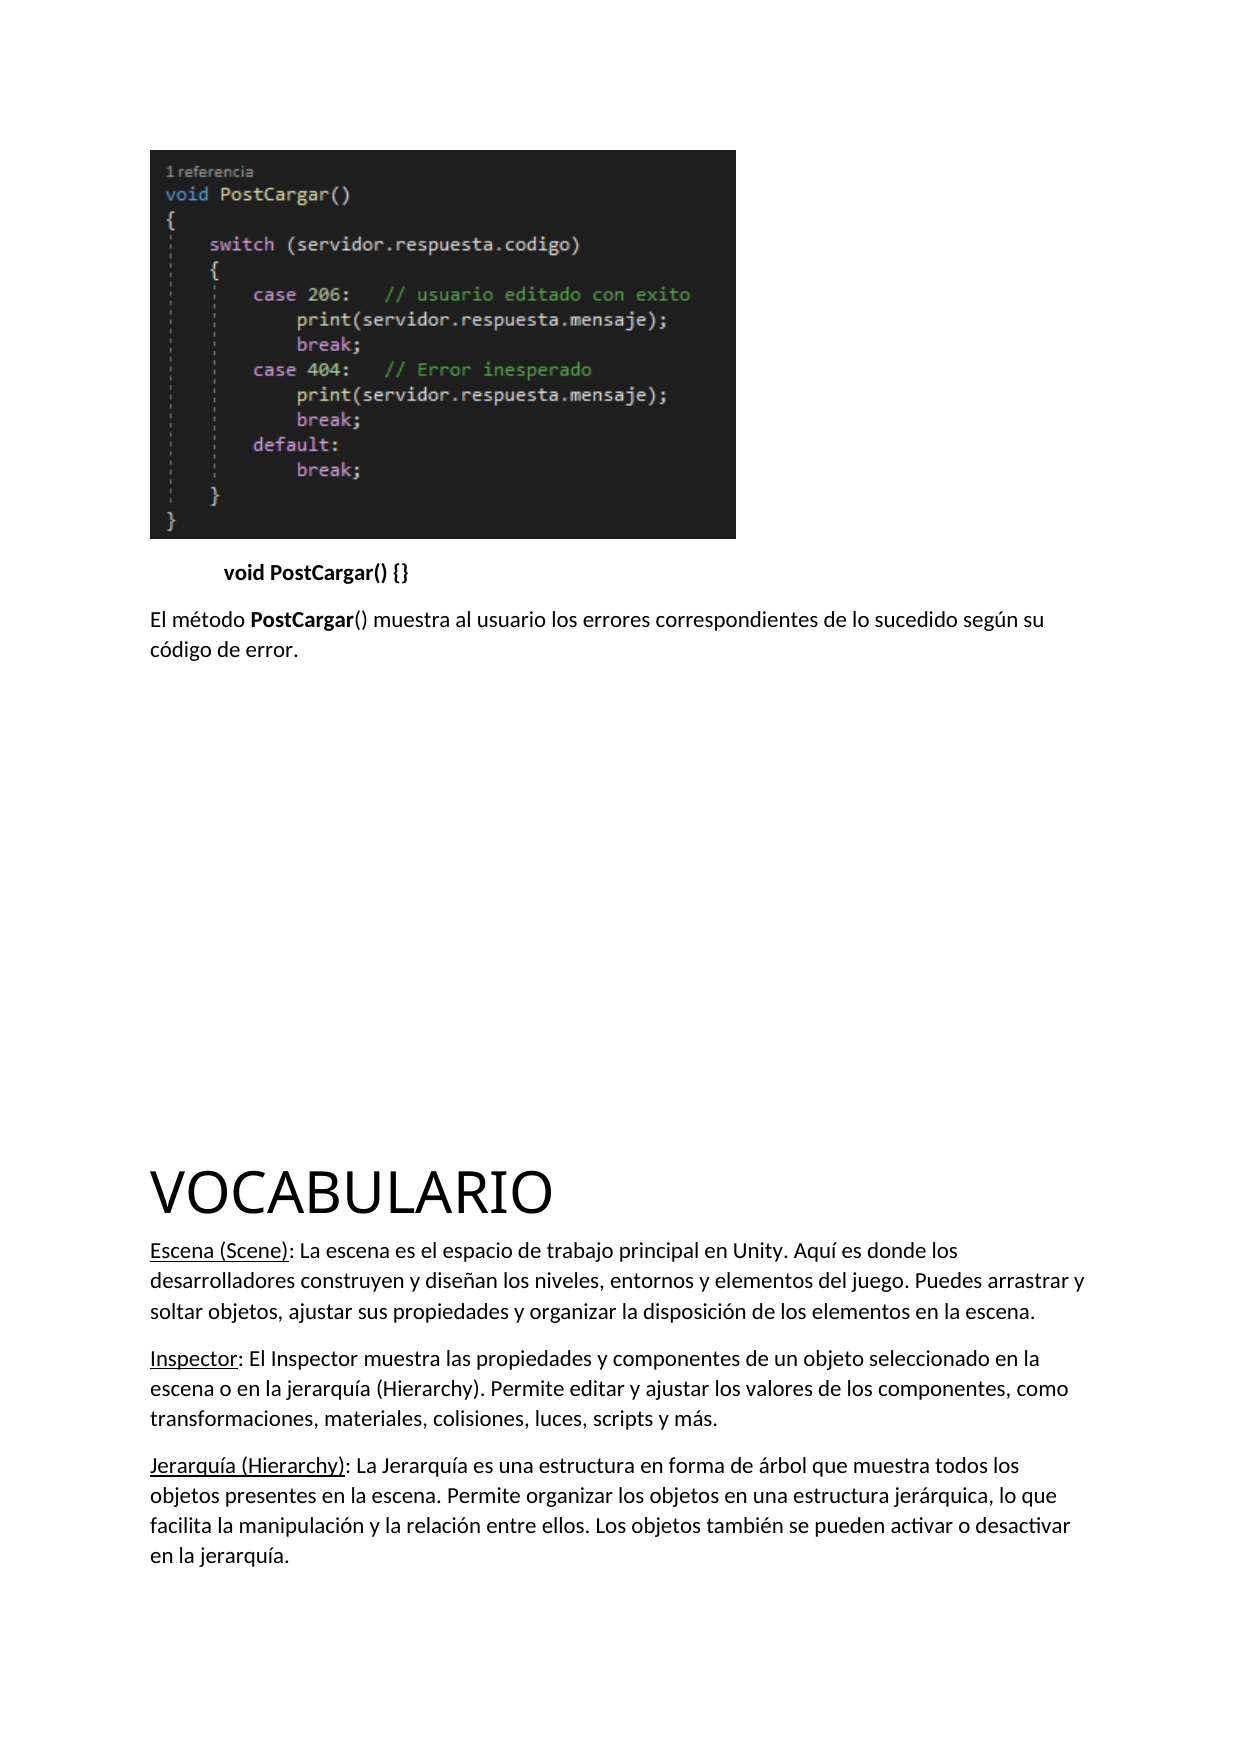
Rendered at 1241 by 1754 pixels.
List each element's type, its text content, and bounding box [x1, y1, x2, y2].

text Jerarquía (Hierarchy): La Jerarquía es una estructura en forma de árbol que muestra todos los objetos presentes en la escena. Permite organizar los objetos en una estructura jerárquica, lo que facilita la manipulación y la relación entre ellos. Los objetos también se pueden activar o desactivar en la jerarquía. [150, 1451, 1090, 1570]
text El método PostCargar() muestra al usuario los errores correspondientes de lo sucedido según su código de error. [150, 605, 1090, 663]
text Escena (Scene): La escena es el espacio de trabajo principal en Unity. Aquí es donde los desarrolladores construyen y diseñan los niveles, entornos y elementos del juego. Puedes arrastrar y soltar objetos, ajustar sus propiedades y organizar la disposición de los elementos en la escena. [150, 1236, 1090, 1325]
text VOCABULARIO [150, 1151, 1090, 1230]
picture [150, 150, 736, 539]
text void PostCargar() {} [150, 558, 1090, 586]
text Inspector: El Inspector muestra las propiedades y componentes de un objeto seleccionado en la escena o en la jerarquía (Hierarchy). Permite editar y ajustar los valores de los componentes, como transformaciones, materiales, colisiones, luces, scripts y más. [150, 1344, 1090, 1432]
